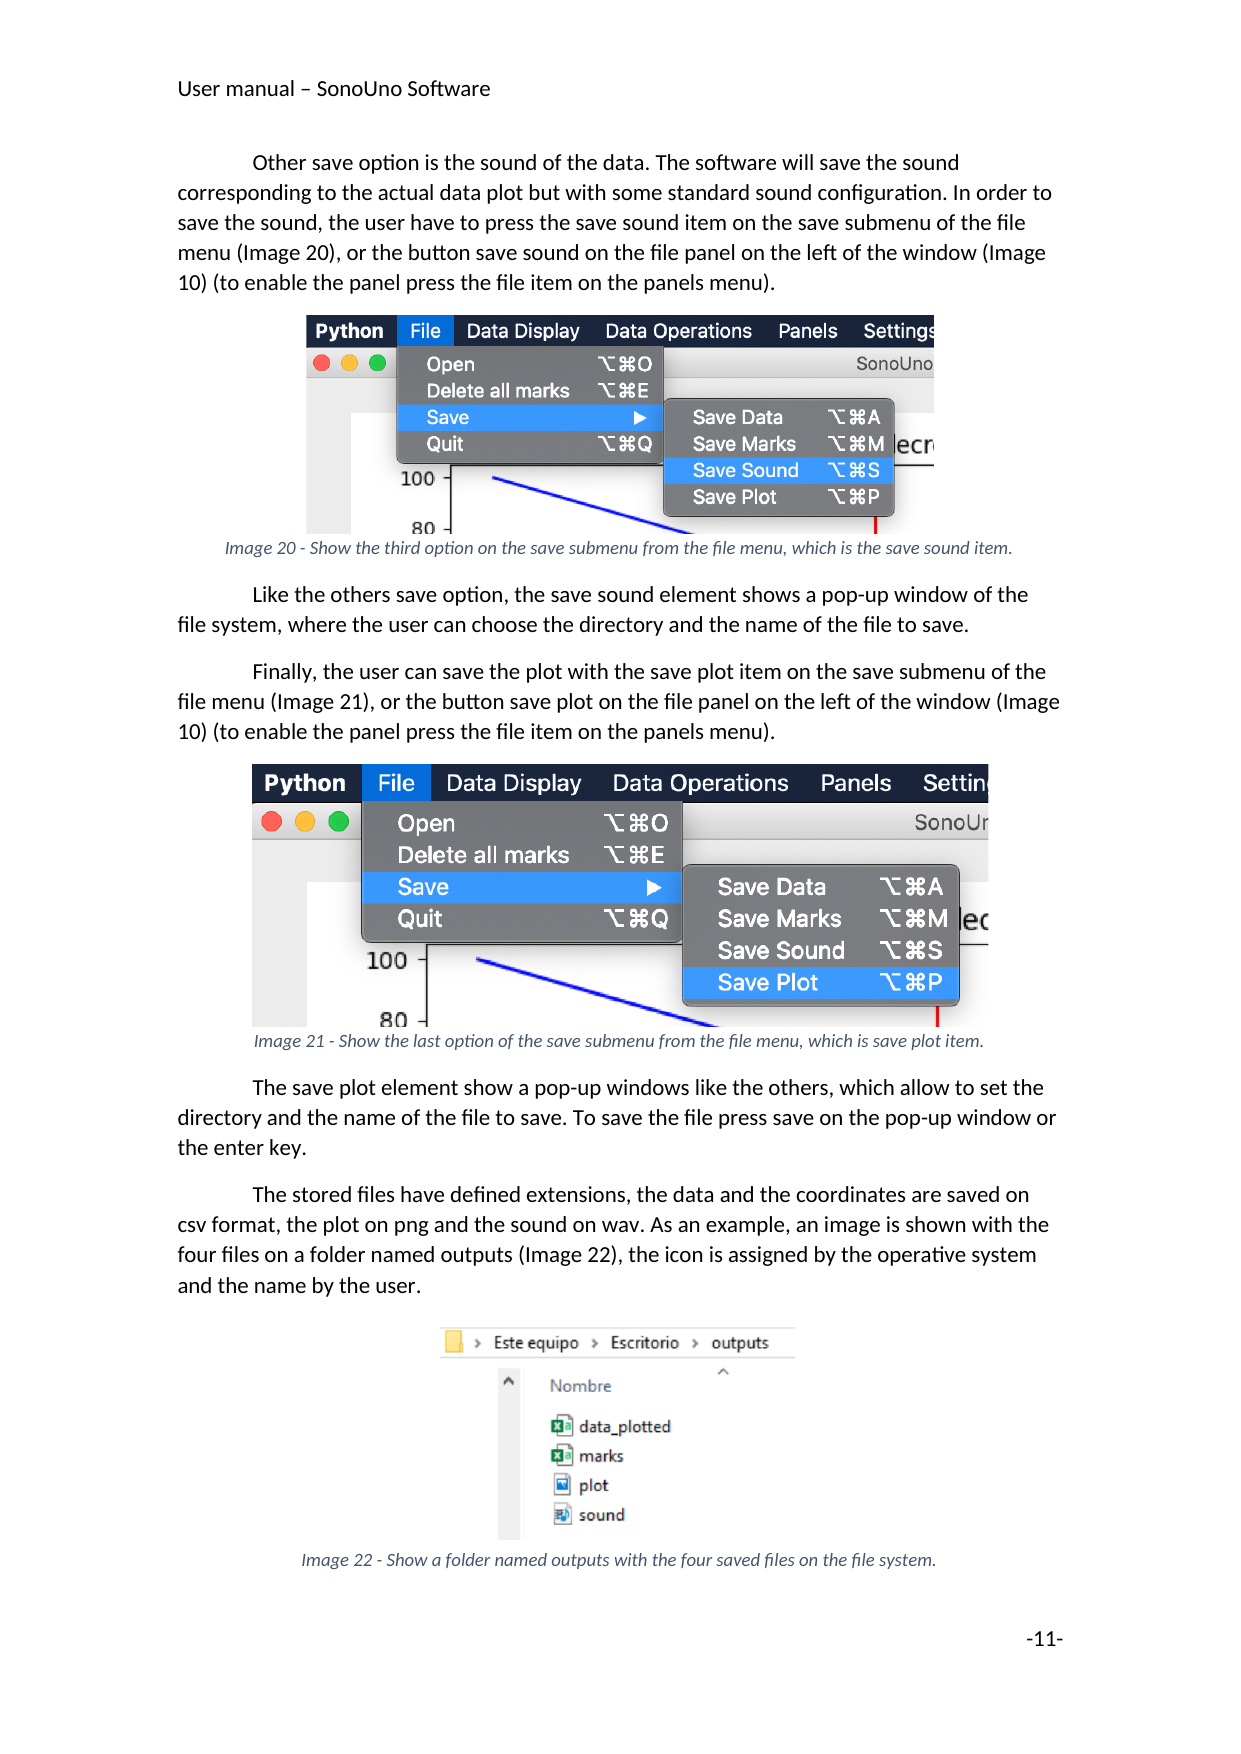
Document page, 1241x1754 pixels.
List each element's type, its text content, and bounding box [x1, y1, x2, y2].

text Like the others save option, the save sound element shows a pop-up window of the file system, where the user can choose the directory and the name of the file to save. [177, 580, 1063, 638]
picture [430, 1317, 810, 1546]
text The stored files have defined extensions, the data and the coordinates are saved on csv format, the plot on png and the sound on wav. As an example, an image is shown with the four files on a folder named outputs (Image 22), the icon is assigned by the operative system and the name by the user. [177, 1180, 1063, 1299]
picture [306, 315, 934, 534]
text Other save option is the sound of the data. The software will save the sound corresponding to the actual data plot but with some standard sound configuration. In order to save the sound, the user have to press the save sound item on the save submenu of the file menu (Image 20), or the button save sound on the file panel on the left of the window (Image 10) (to enable the panel press the file item on the panels menu). [177, 148, 1063, 296]
text Finally, the user can save the plot with the save plot item on the save submenu of the file menu (Image 21), or the button save plot on the file panel on the left of the window (Image 10) (to enable the panel press the file item on the panels menu). [177, 657, 1063, 746]
text The save plot element show a pop-up windows like the others, which allow to set the directory and the name of the file to save. To save the file press save on the pop-up window or the enter key. [177, 1073, 1063, 1161]
picture [252, 764, 989, 1027]
text Image 20 - Show the third option on the save submenu from the file menu, which is the save sound item. [177, 536, 1063, 559]
text Image 21 - Show the last option of the save submenu from the file menu, which is save plot item. [177, 1029, 1063, 1052]
text Image 22 - Show a folder named outputs with the four saved files on the file system. [177, 1548, 1063, 1571]
